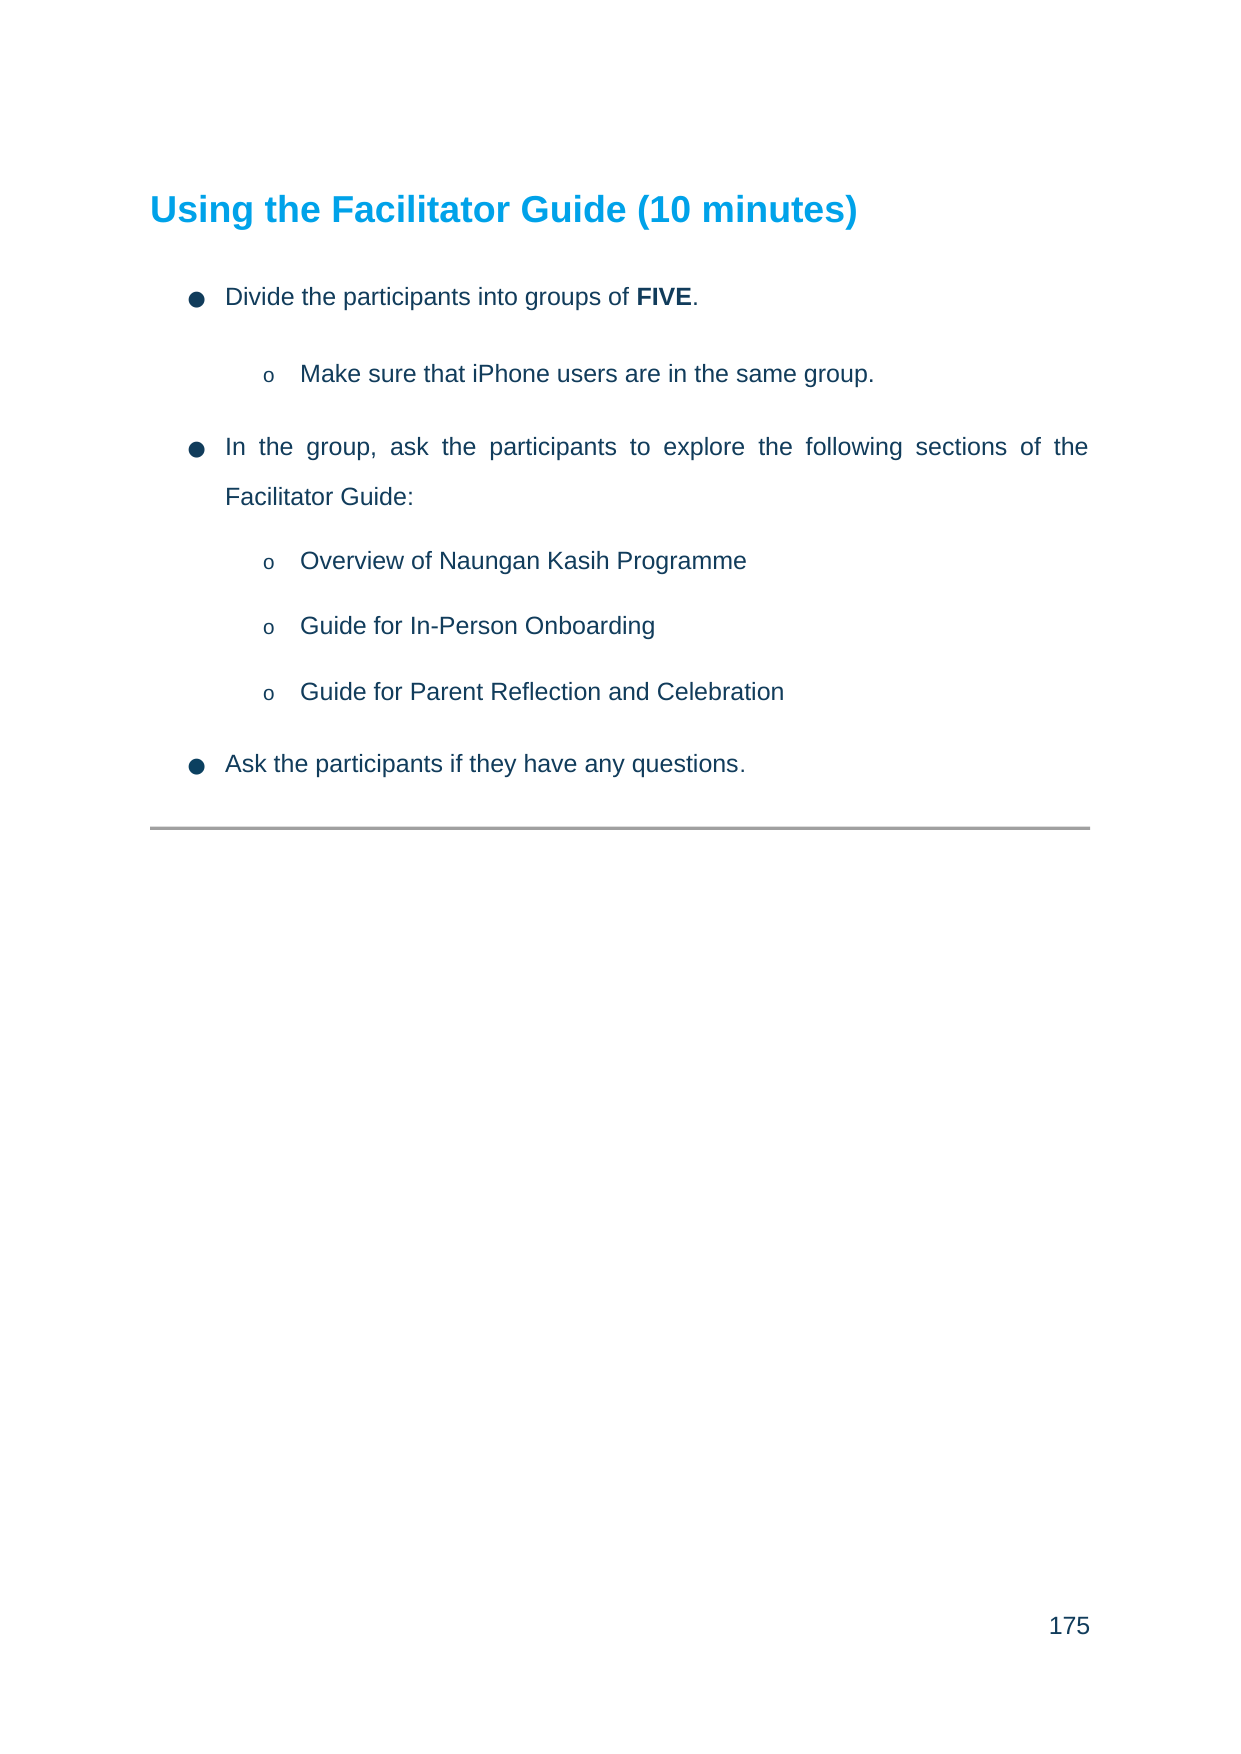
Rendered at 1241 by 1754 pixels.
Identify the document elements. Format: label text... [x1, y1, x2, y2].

subtitle Using the Facilitator Guide (10 minutes) [150, 187, 1090, 231]
list Guide for Parent Reflection and Celebration [262, 676, 1090, 706]
list Guide for In-Person Onboarding [262, 611, 1090, 641]
list Divide the participants into groups of FIVE. [187, 274, 1090, 317]
list Ask the participants if they have any questions. [187, 742, 1090, 784]
list In the group, ask the participants to explore the following sections of the Facilitator Guide: [187, 425, 1090, 511]
list Make sure that iPhone users are in the same group. [262, 359, 1090, 389]
list Overview of Naungan Kasih Programme [262, 546, 1090, 576]
